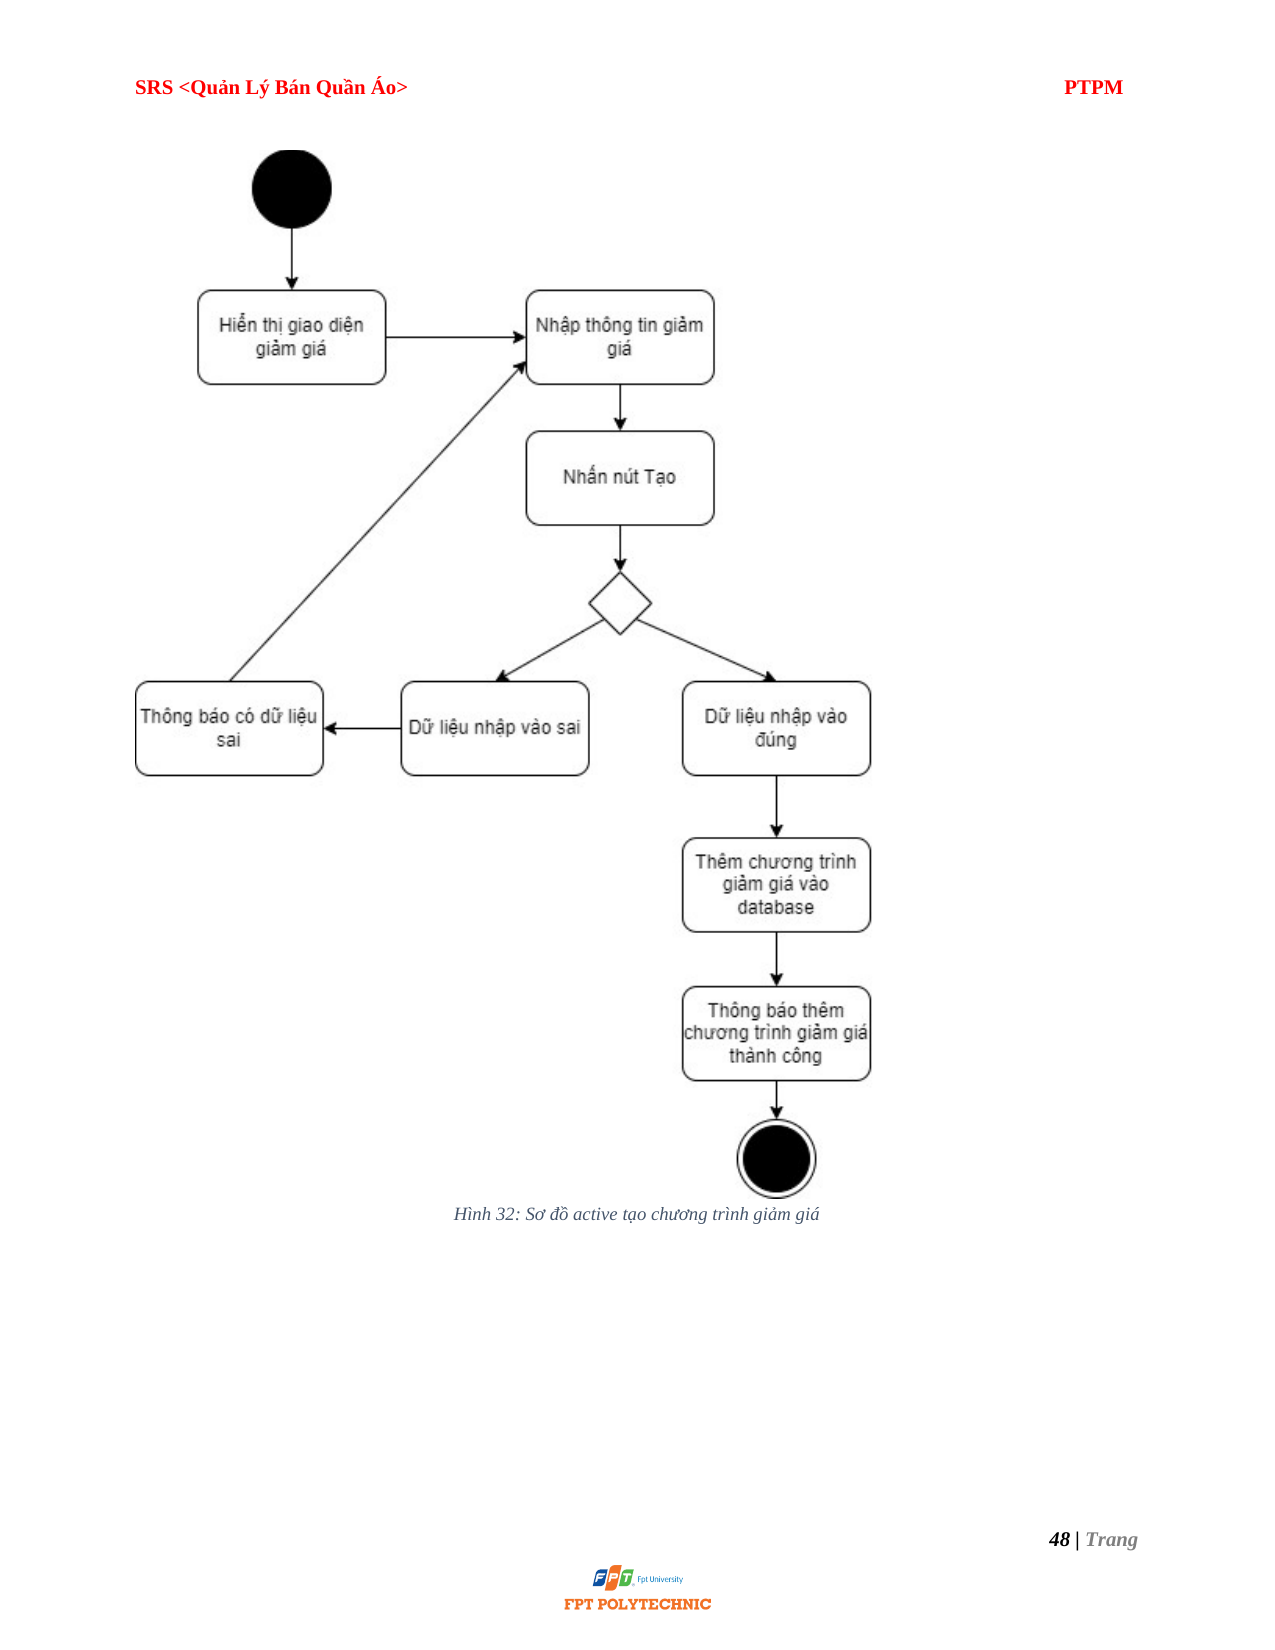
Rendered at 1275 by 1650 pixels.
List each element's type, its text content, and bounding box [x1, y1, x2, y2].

picture [135, 150, 873, 1199]
picture [563, 1555, 712, 1628]
